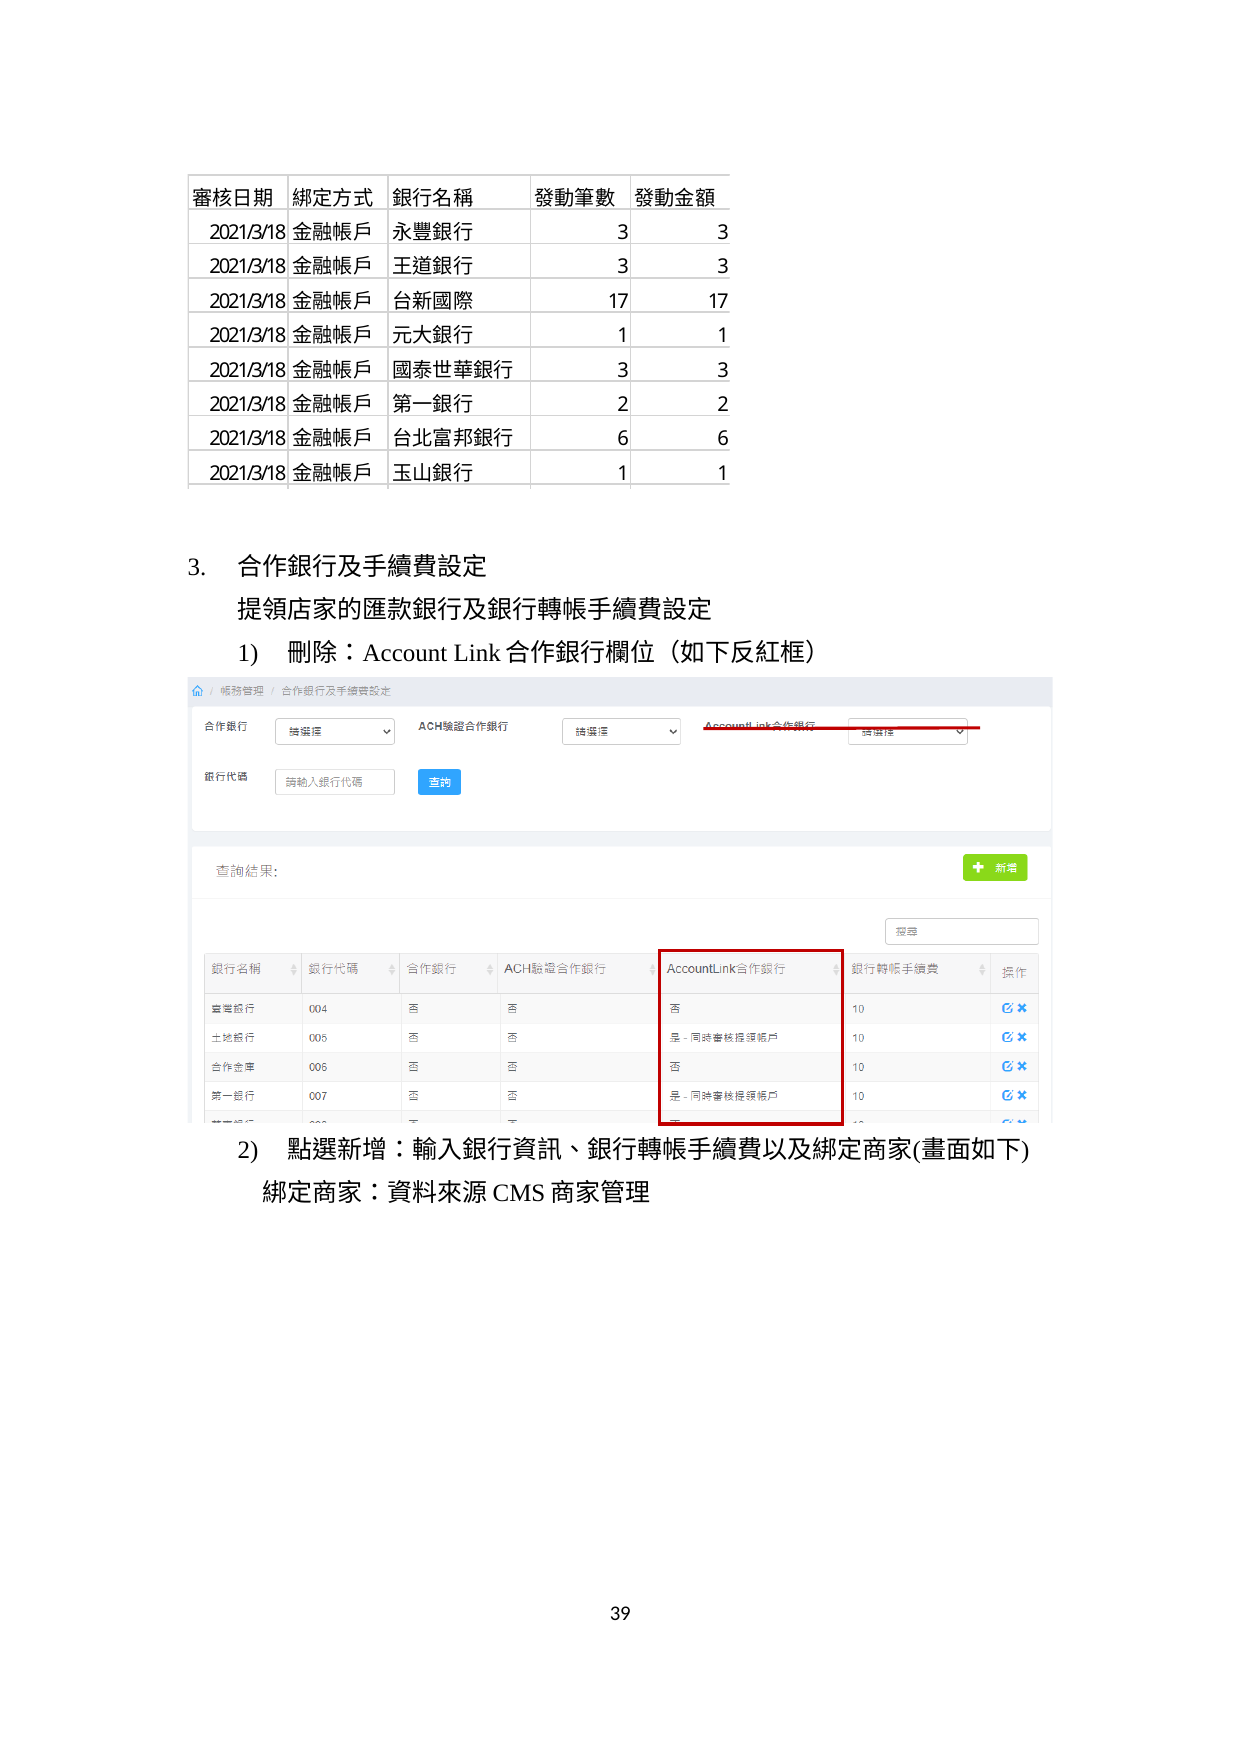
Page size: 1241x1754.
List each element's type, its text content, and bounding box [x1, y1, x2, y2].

list 綁定商家：資料來源CMS商家管理 [237, 1172, 1053, 1210]
list 點選新增：輸入銀行資訊、銀行轉帳手續費以及綁定商家(畫面如下) [237, 1129, 1053, 1167]
picture [661, 952, 841, 1122]
list 刪除：Account Link合作銀行欄位（如下反紅框） [237, 632, 1053, 669]
subtitle 合作銀行及手續費設定 [187, 546, 1053, 584]
picture [187, 677, 1053, 1123]
text 提領店家的匯款銀行及銀行轉帳手續費設定 [237, 589, 1053, 627]
